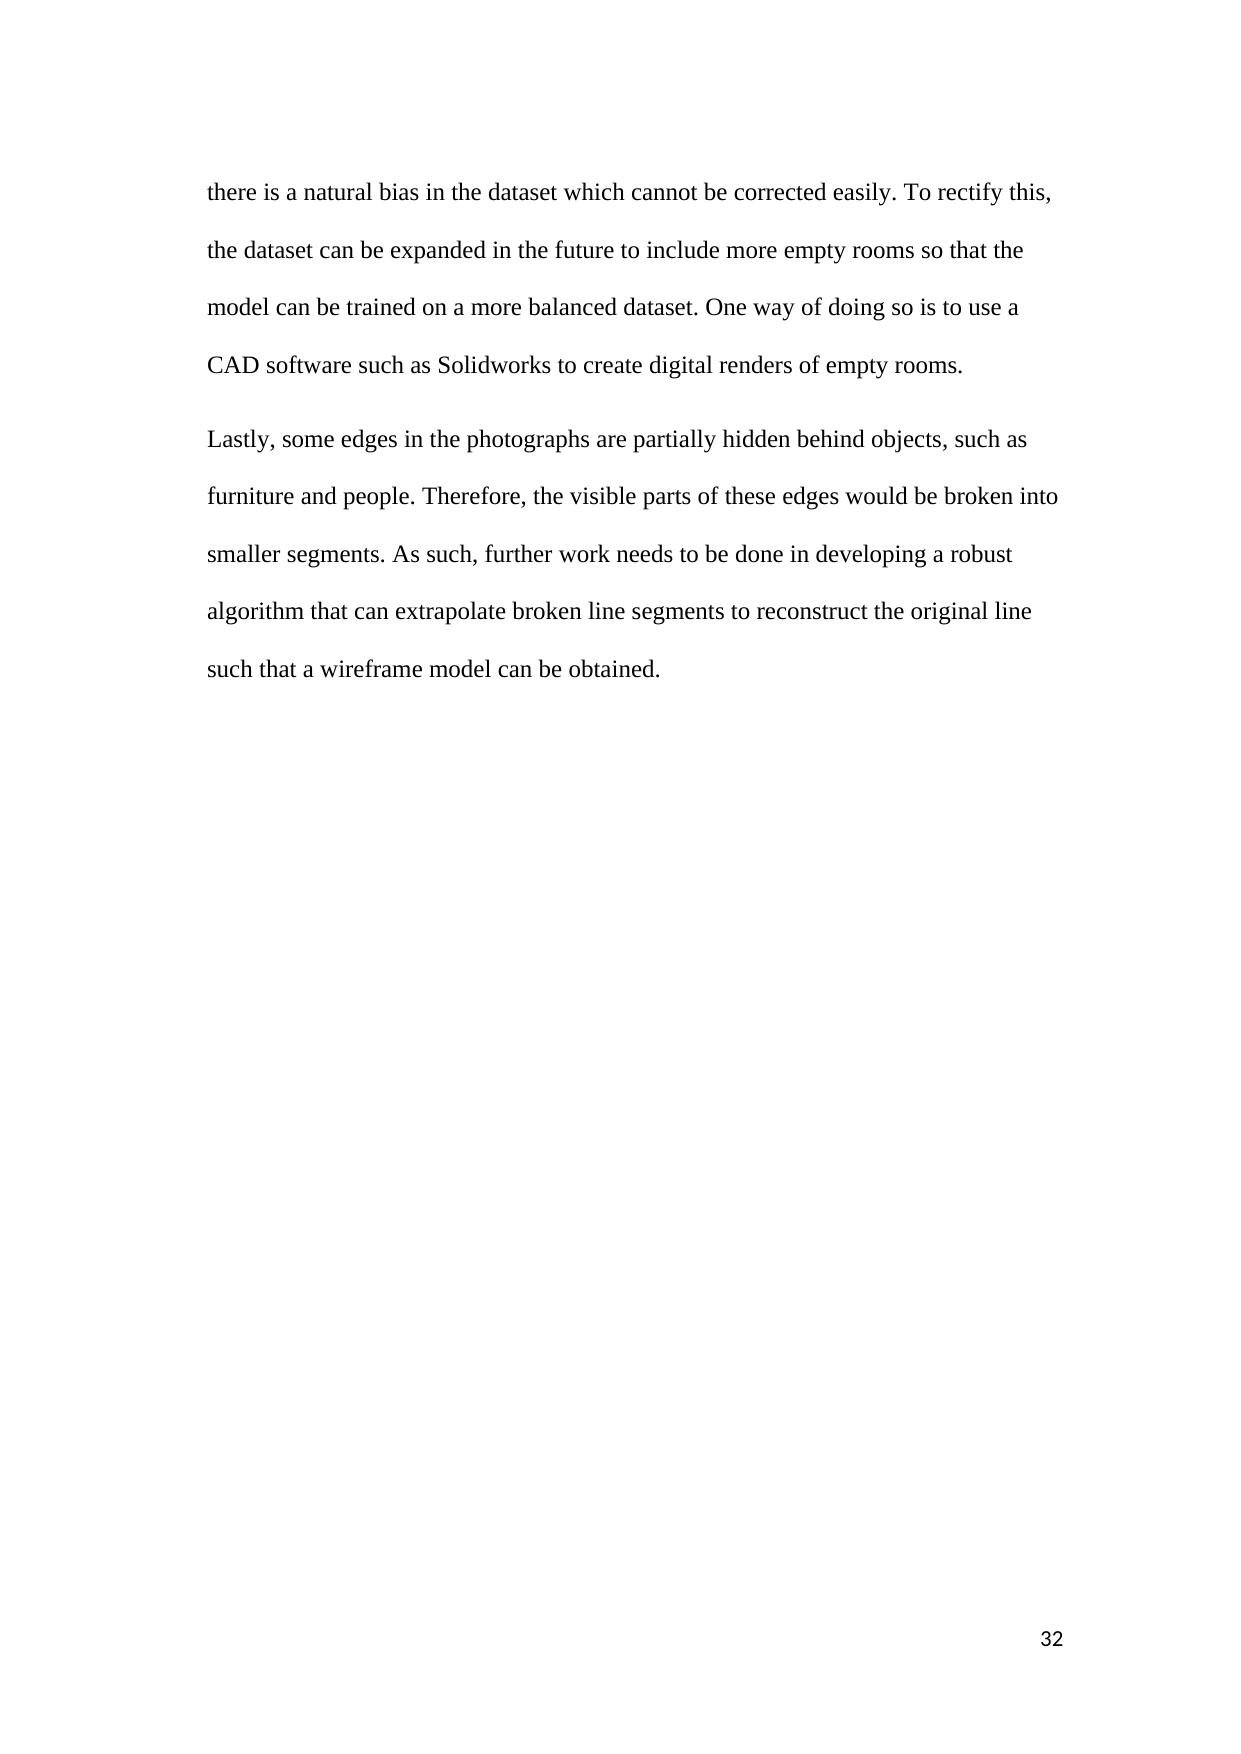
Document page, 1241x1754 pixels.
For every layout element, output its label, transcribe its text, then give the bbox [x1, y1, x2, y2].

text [207, 177, 1063, 378]
text Lastly, some edges in the photographs are partially hidden behind objects, such as furniture and people. Therefore, the visible parts of these edges would be broken into smaller segments. As such, further work needs to be done in developing a robust algorithm that can extrapolate broken line segments to reconstruct the original line such that a wireframe model can be obtained. [207, 424, 1063, 683]
